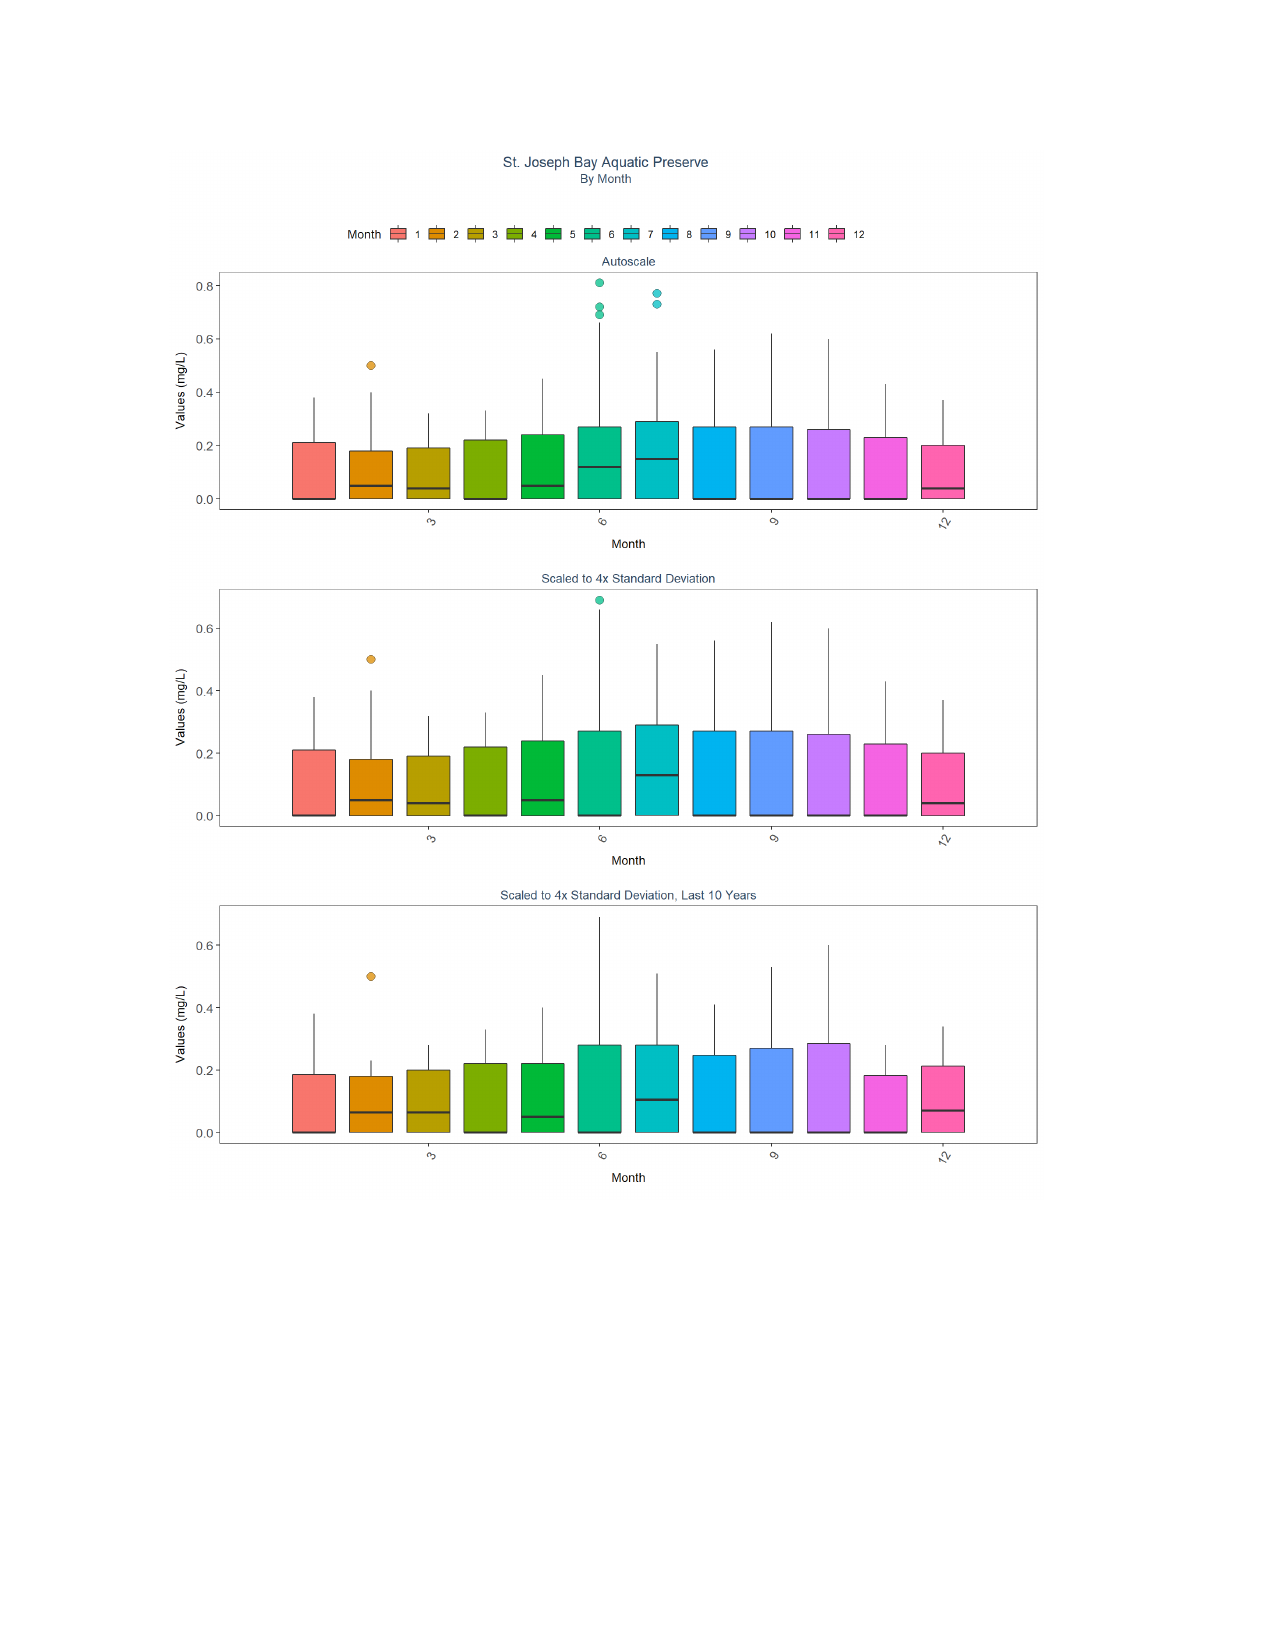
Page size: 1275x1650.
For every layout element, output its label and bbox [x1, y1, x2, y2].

picture [168, 150, 1044, 1200]
